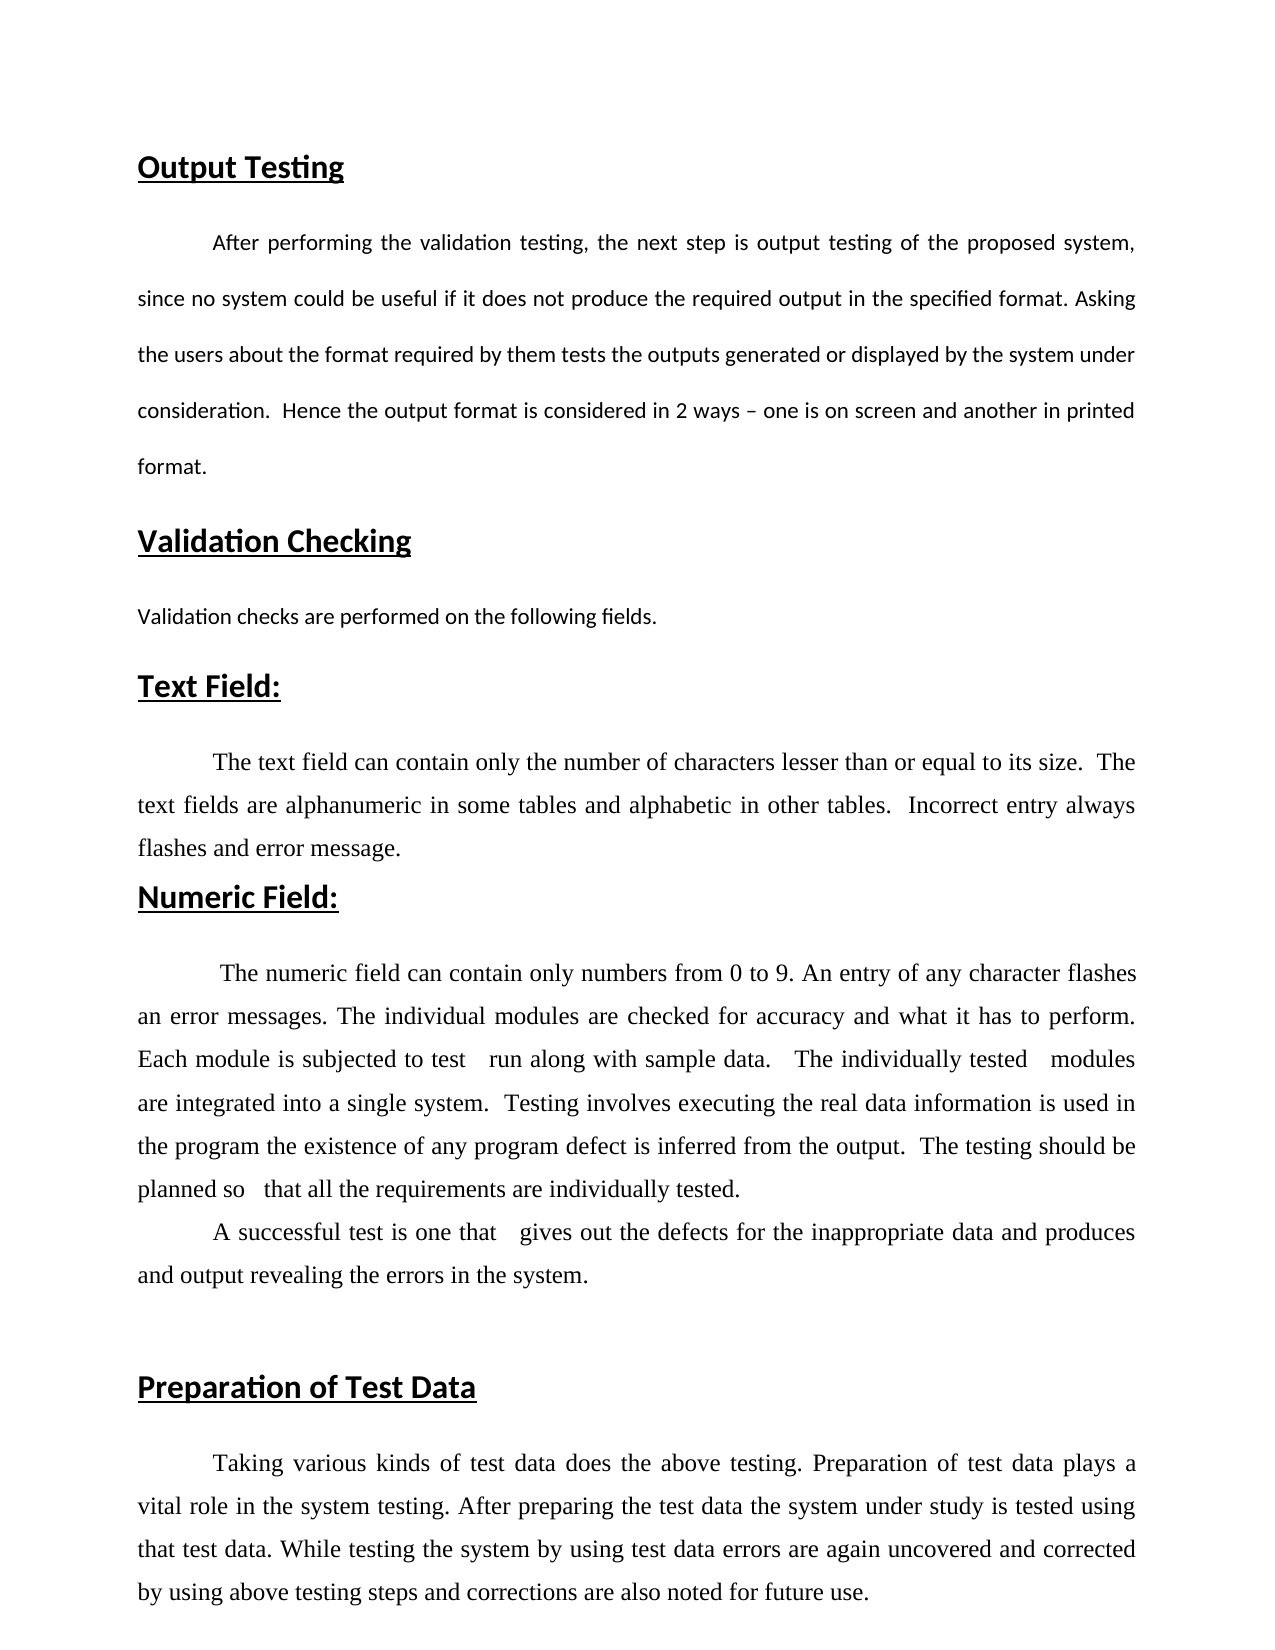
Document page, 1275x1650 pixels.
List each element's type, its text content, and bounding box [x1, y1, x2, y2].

text Numeric Field: [137, 876, 1137, 917]
text A successful test is one that gives out the defects for the inappropriate data and produces and output revealing the errors in the system. [137, 1217, 1137, 1289]
text Preparation of Test Data [137, 1366, 1137, 1407]
text The text field can contain only the number of characters lesser than or equal to its size. The text fields are alphanumeric in some tables and alphabetic in other tables. Incorrect entry always flashes and error message. [137, 747, 1137, 862]
text The numeric field can contain only numbers from 0 to 9. An entry of any character flashes an error messages. The individual modules are checked for accuracy and what it has to perform. Each module is subjected to test run along with sample data. The individually tested modules are integrated into a single system. Testing involves executing the real data information is used in the program the existence of any program defect is inferred from the output. The testing should be planned so that all the requirements are individually tested. [137, 958, 1137, 1203]
text Validation checks are performed on the following fields. [137, 602, 1137, 630]
text After performing the validation testing, the next step is output testing of the proposed system, since no system could be useful if it does not produce the required output in the specified format. Asking the users about the format required by them tests the outputs generated or displayed by the system under consideration. Hence the output format is considered in 2 ways – one is on screen and another in printed format. [137, 228, 1137, 480]
text Taking various kinds of test data does the above testing. Preparation of test data plays a vital role in the system testing. After preparing the test data the system under study is tested using that test data. While testing the system by using test data errors are again uncovered and corrected by using above testing steps and corrections are also noted for future use. [137, 1448, 1137, 1606]
text Validation Checking [137, 520, 1137, 561]
text Output Testing [137, 146, 1137, 187]
text Text Field: [137, 665, 1137, 706]
